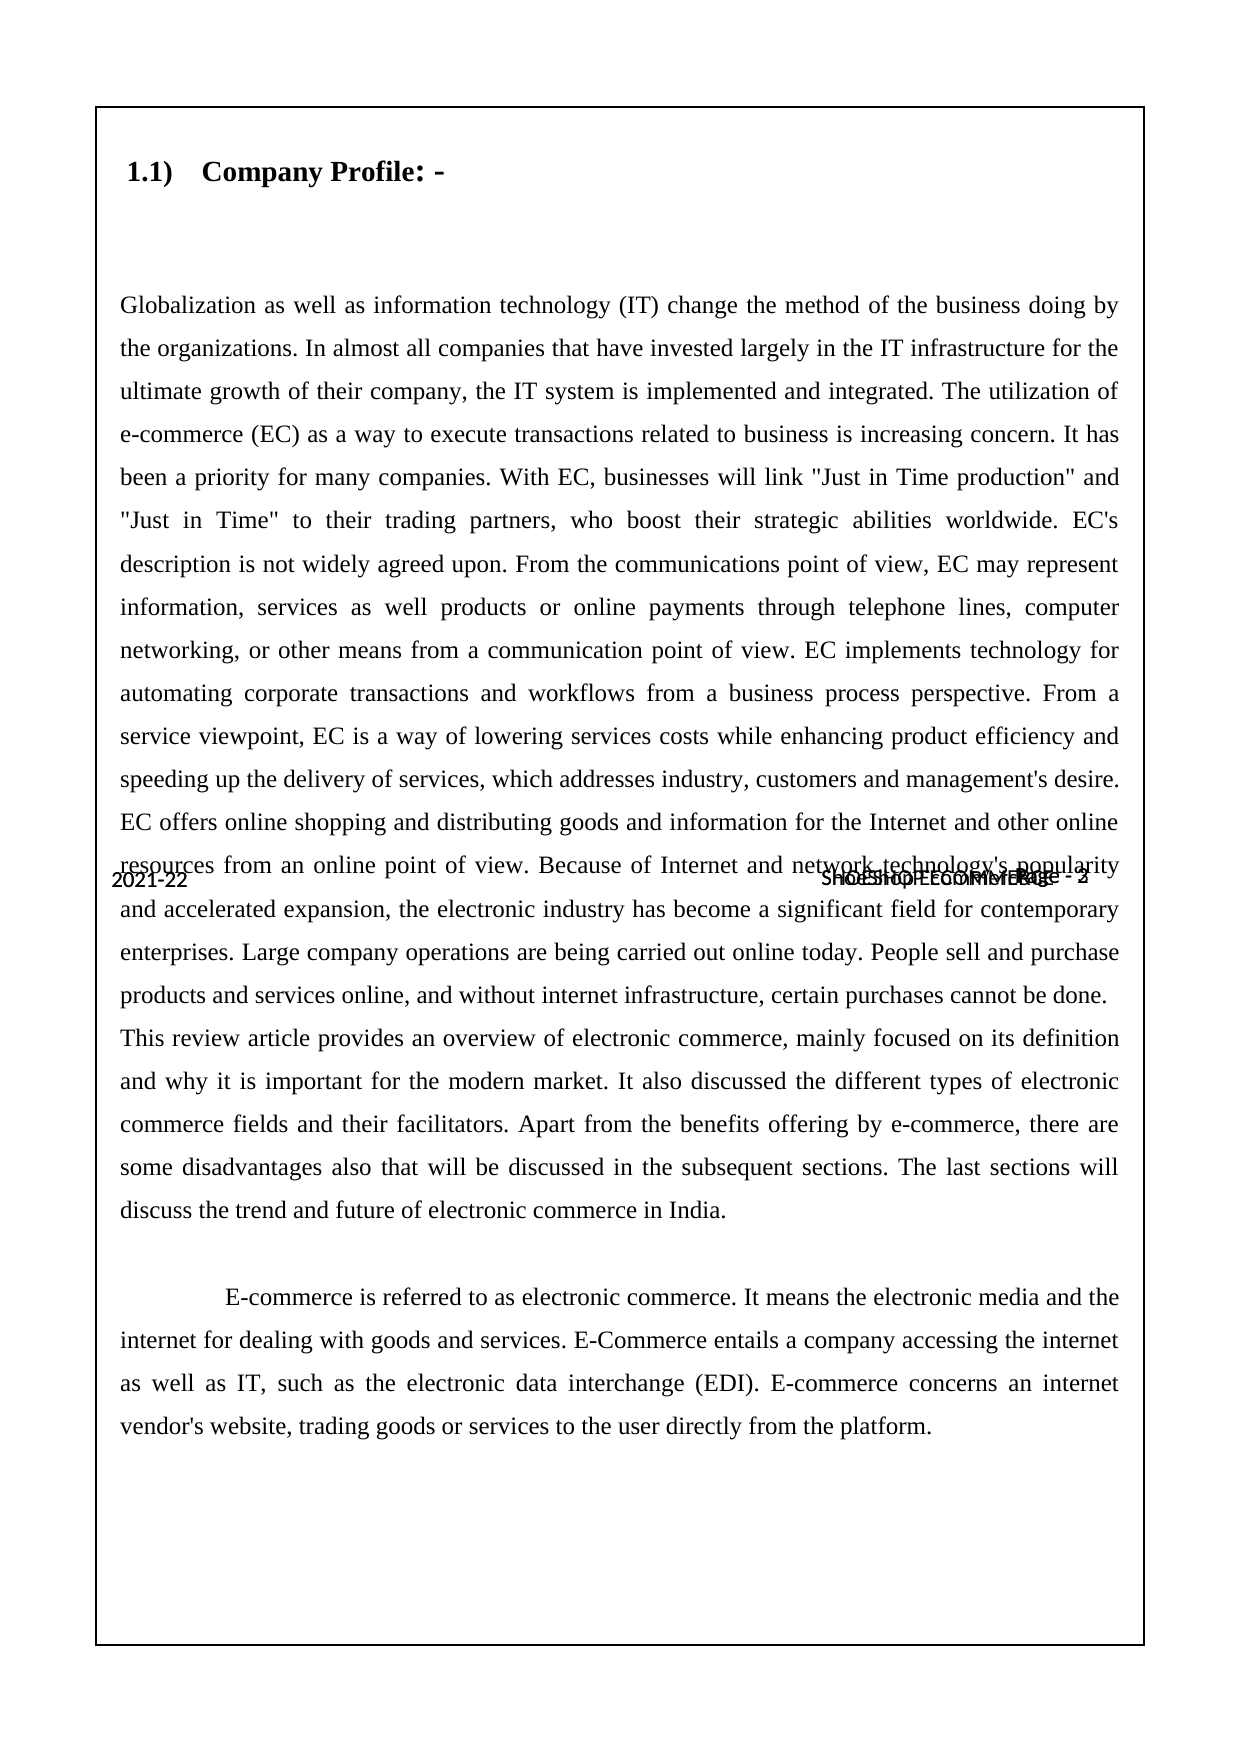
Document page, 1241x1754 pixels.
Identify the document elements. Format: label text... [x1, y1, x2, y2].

list E-commerce is referred to as electronic commerce. It means the electronic media and the internet for dealing with goods and services. E-Commerce entails a company accessing the internet as well as IT, such as the electronic data interchange (EDI). E-commerce concerns an internet vendor's website, trading goods or services to the user directly from the platform. [120, 1282, 1120, 1440]
list This review article provides an overview of electronic commerce, mainly focused on its definition and why it is important for the modern market. It also discussed the different types of electronic commerce fields and their facilitators. Apart from the benefits offering by e-commerce, there are some disadvantages also that will be discussed in the subsequent sections. The last sections will discuss the trend and future of electronic commerce in India. [120, 1023, 1120, 1224]
list Company Profile: - [126, 150, 1090, 188]
list Globalization as well as information technology (IT) change the method of the business doing by the organizations. In almost all companies that have invested largely in the IT infrastructure for the ultimate growth of their company, the IT system is implemented and integrated. The utilization of e-commerce (EC) as a way to execute transactions related to business is increasing concern. It has been a priority for many companies. With EC, businesses will link "Just in Time production" and "Just in Time" to their trading partners, who boost their strategic abilities worldwide. EC's description is not widely agreed upon. From the communications point of view, EC may represent information, services as well products or online payments through telephone lines, computer networking, or other means from a communication point of view. EC implements technology for automating corporate transactions and workflows from a business process perspective. From a service viewpoint, EC is a way of lowering services costs while enhancing product efficiency and speeding up the delivery of services, which addresses industry, customers and management's desire. EC offers online shopping and distributing goods and information for the Internet and other online resources from an online point of view. Because of Internet and network technology's popularity and accelerated expansion, the electronic industry has become a significant field for contemporary enterprises. Large company operations are being carried out online today. People sell and purchase products and services online, and without internet infrastructure, certain purchases cannot be done. [120, 290, 1120, 1009]
